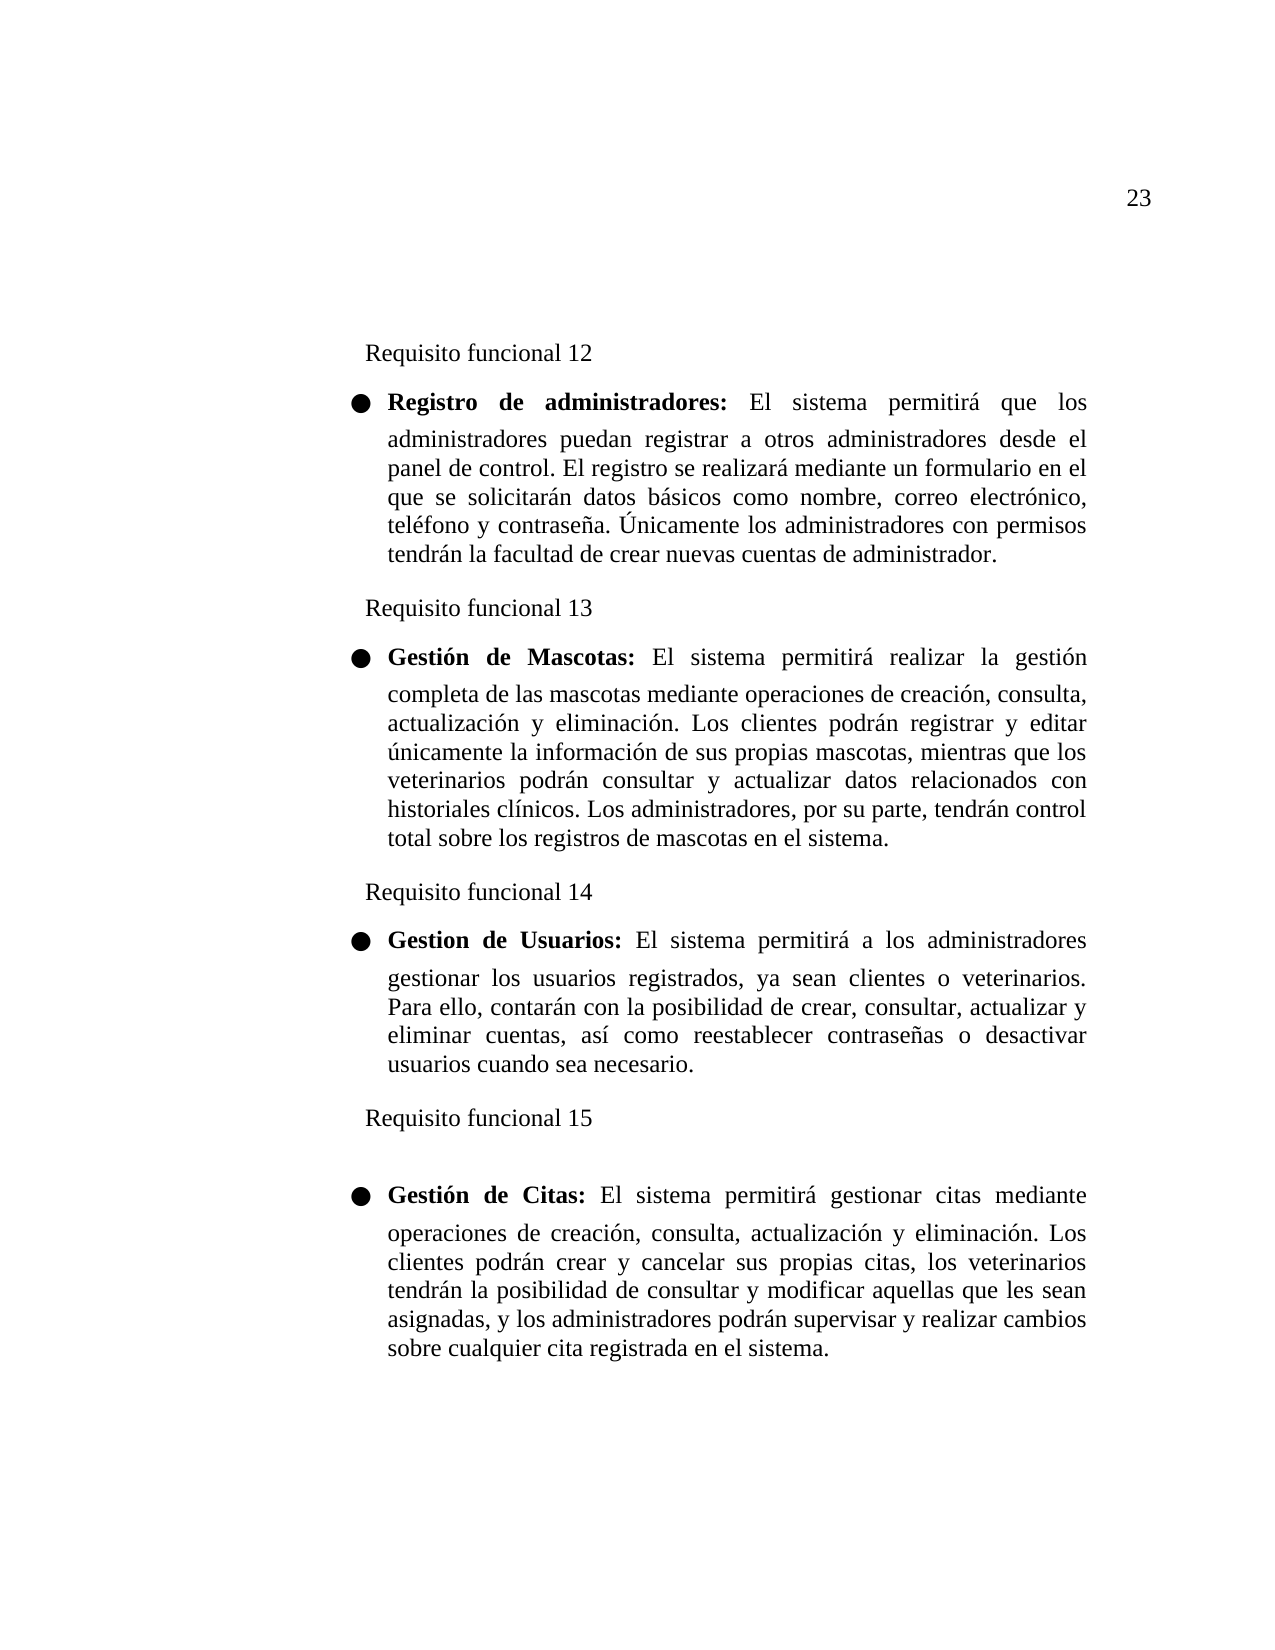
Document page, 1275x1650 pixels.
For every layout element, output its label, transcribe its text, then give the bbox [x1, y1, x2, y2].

list Gestión de Mascotas: El sistema permitirá realizar la gestión completa de las mascotas mediante operaciones de creación, consulta, actualización y eliminación. Los clientes podrán registrar y editar únicamente la información de sus propias mascotas, mientras que los veterinarios podrán consultar y actualizar datos relacionados con historiales clínicos. Los administradores, por su parte, tendrán control total sobre los registros de mascotas en el sistema. [350, 628, 1087, 852]
list Gestión de Citas: El sistema permitirá gestionar citas mediante operaciones de creación, consulta, actualización y eliminación. Los clientes podrán crear y cancelar sus propias citas, los veterinarios tendrán la posibilidad de consultar y modificar aquellas que les sean asignadas, y los administradores podrán supervisar y realizar cambios sobre cualquier cita registrada en el sistema. [350, 1167, 1087, 1362]
list Gestion de Usuarios: El sistema permitirá a los administradores gestionar los usuarios registrados, ya sean clientes o veterinarios. Para ello, contarán con la posibilidad de crear, consultar, actualizar y eliminar cuentas, así como reestablecer contraseñas o desactivar usuarios cuando sea necesario. [350, 912, 1087, 1078]
subtitle Requisito funcional 12 [365, 338, 1087, 367]
subtitle Requisito funcional 13 [365, 593, 1087, 622]
subtitle Requisito funcional 14 [365, 877, 1087, 906]
list Registro de administradores: El sistema permitirá que los administradores puedan registrar a otros administradores desde el panel de control. El registro se realizará mediante un formulario en el que se solicitarán datos básicos como nombre, correo electrónico, teléfono y contraseña. Únicamente los administradores con permisos tendrán la facultad de crear nuevas cuentas de administrador. [350, 373, 1087, 568]
subtitle Requisito funcional 15 [365, 1103, 1087, 1132]
